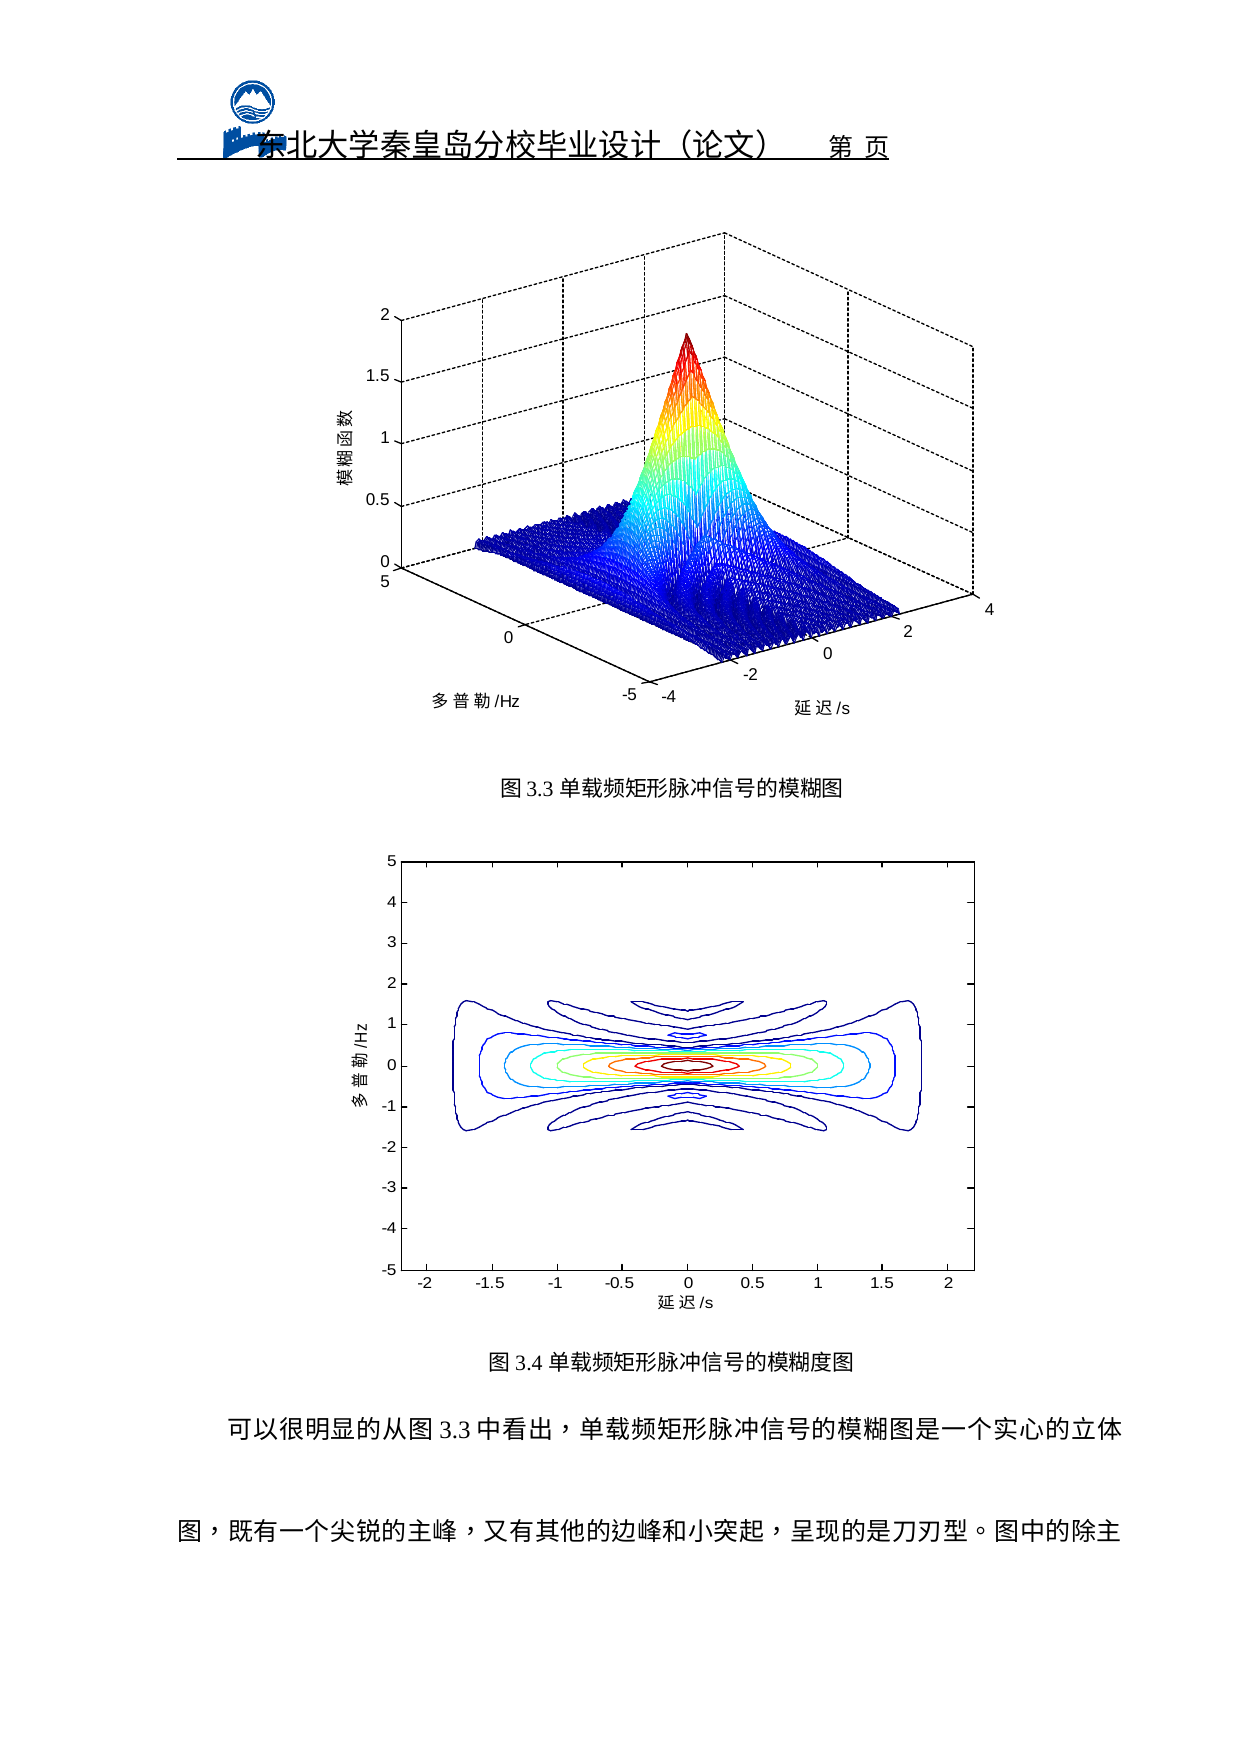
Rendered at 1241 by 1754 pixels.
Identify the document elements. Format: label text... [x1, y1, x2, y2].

text 可以很明显的从图3.3中看出，单载频矩形脉冲信号的模糊图是一个实心的立体图，既有一个尖锐的主峰，又有其他的边峰和小突起，呈现的是刀刃型。图中的除主峰外的小突起和边峰并不是由于探测目标周围其他的干扰目标或者噪声所产生的，而是由于雷达发射信号本身所具有的特性，因此将这些边峰和小突起称为“自身杂波”。 [177, 1393, 1122, 1563]
picture [214, 79, 292, 158]
text 图3.3 单载频矩形脉冲信号的模糊图 [177, 770, 1122, 804]
text 图3.4 单载频矩形脉冲信号的模糊度图 [177, 1344, 1122, 1378]
